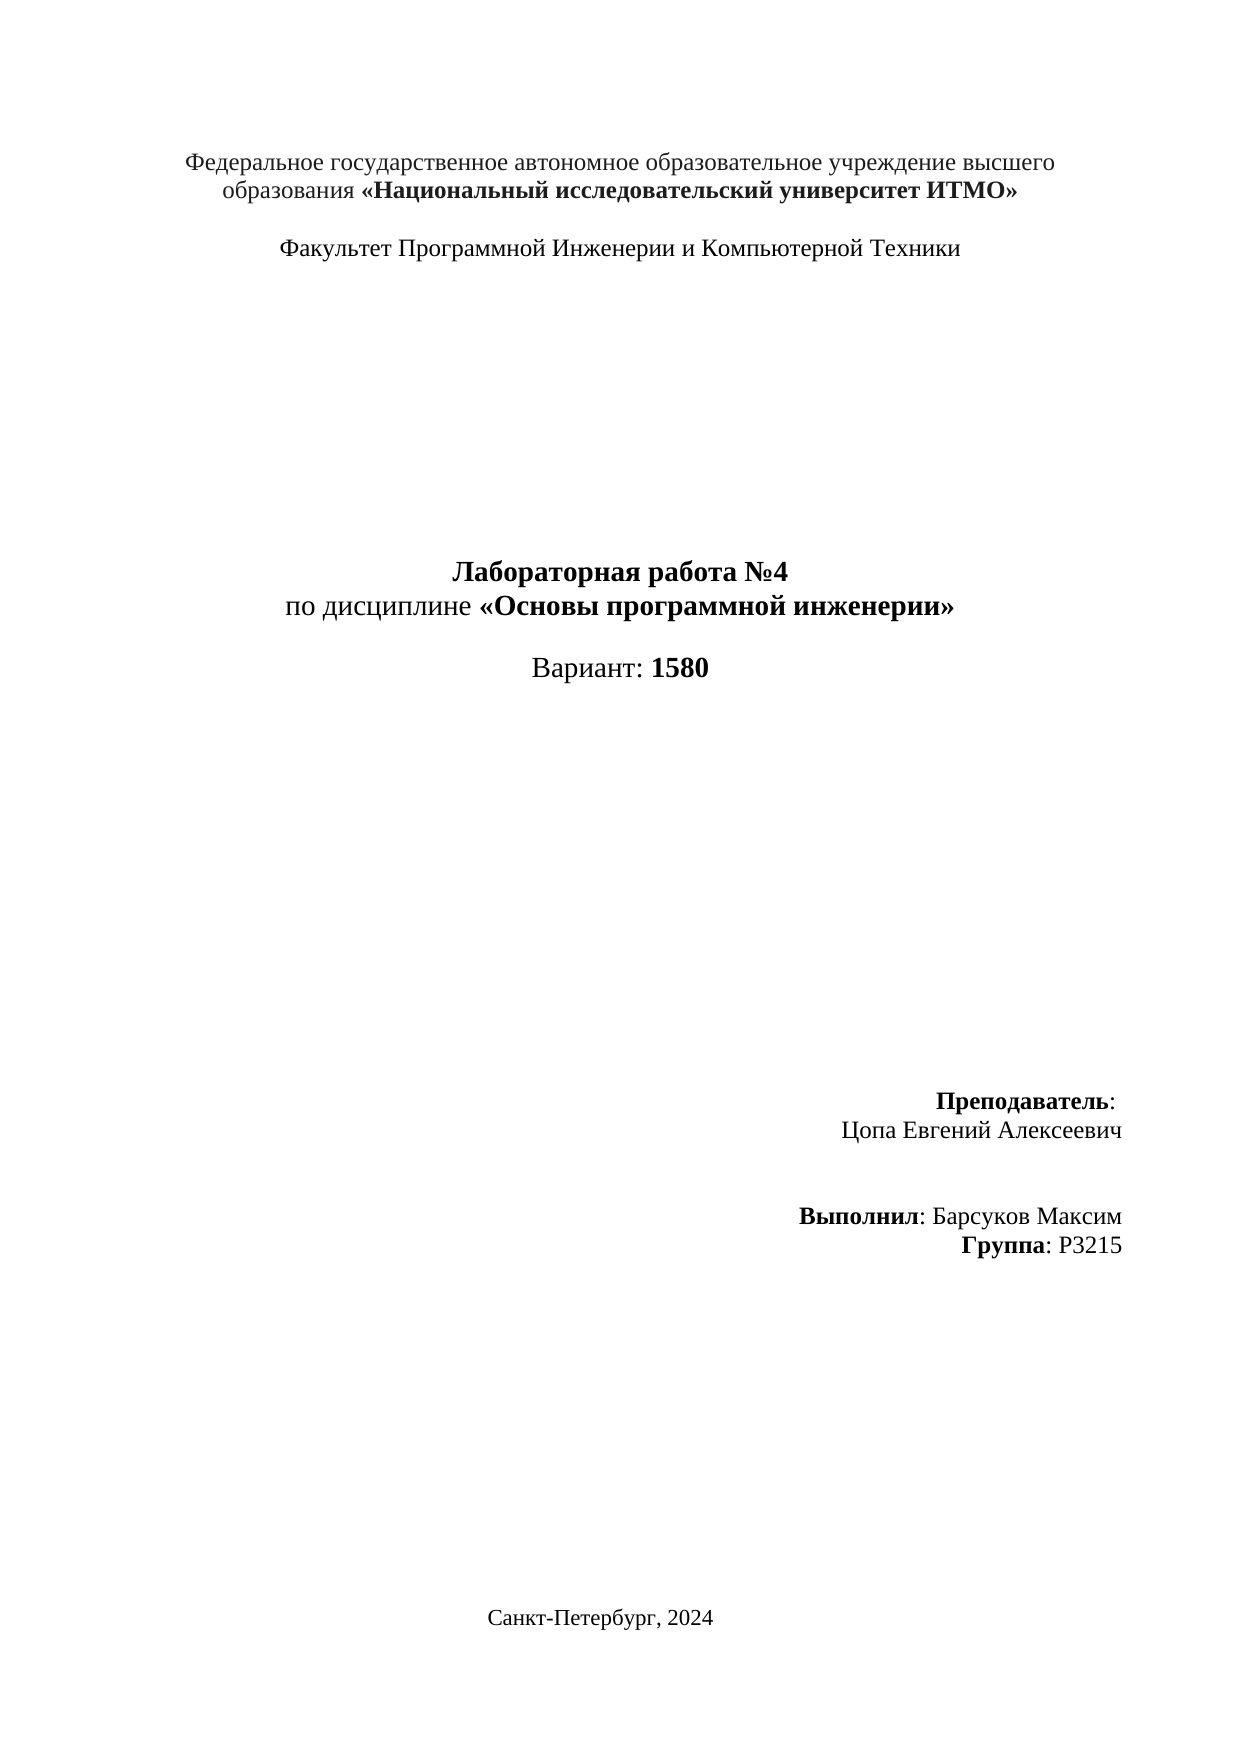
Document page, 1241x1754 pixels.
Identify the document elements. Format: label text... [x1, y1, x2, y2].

text Преподаватель: Цопа Евгений Алексеевич [118, 1086, 1122, 1143]
text по дисциплине «Основы программной инженерии» [118, 588, 1122, 621]
text Группа: Р3215 [118, 1230, 1122, 1258]
text Выполнил: Барсуков Максим [118, 1201, 1122, 1230]
text Санкт-Петербург, 2024 [413, 1603, 1122, 1630]
text Лабораторная работа №4 [118, 554, 1122, 588]
text Вариант: 1580 [118, 650, 1122, 683]
text Факультет Программной Инженерии и Компьютерной Техники [118, 233, 1122, 262]
